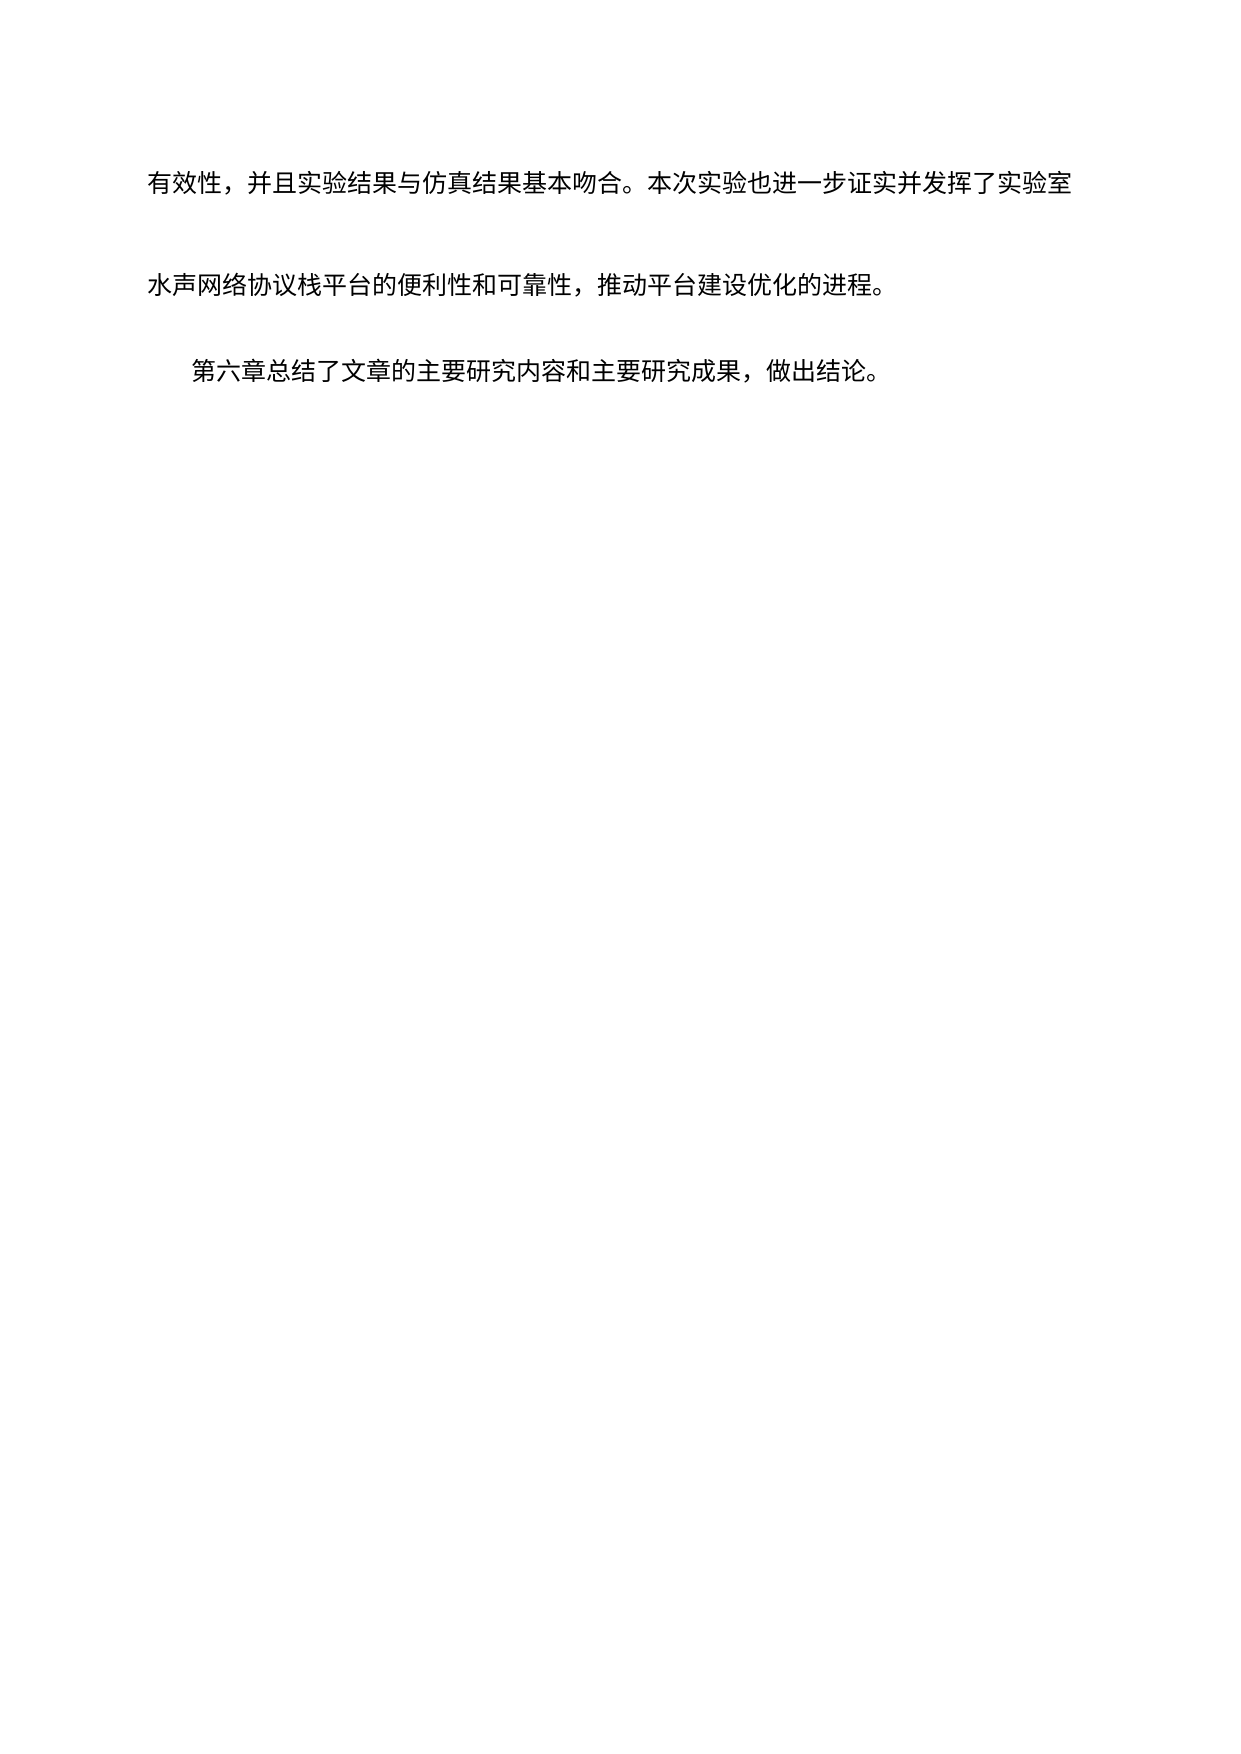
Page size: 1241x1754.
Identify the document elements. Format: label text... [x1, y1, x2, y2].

text 第六章总结了文章的主要研究内容和主要研究成果，做出结论。 [148, 336, 1092, 403]
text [148, 148, 1092, 317]
